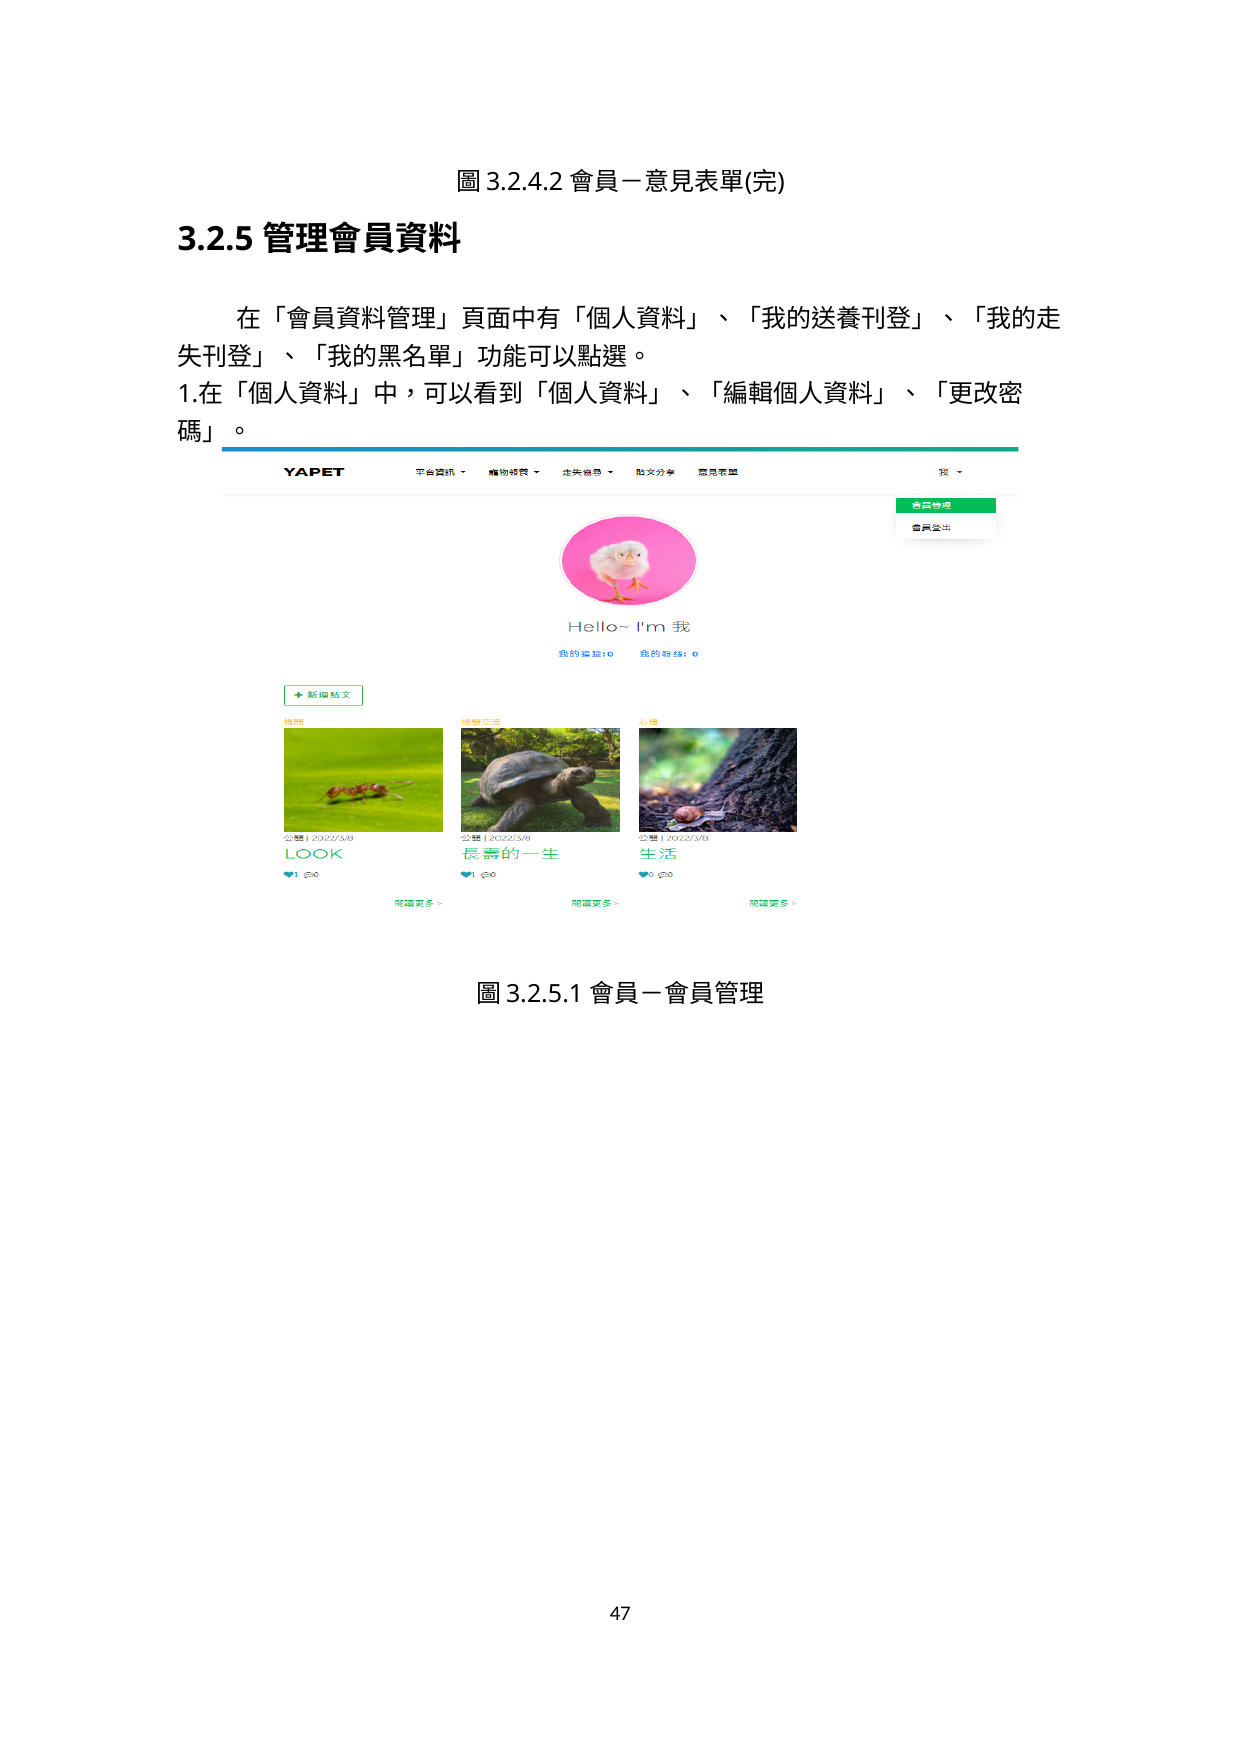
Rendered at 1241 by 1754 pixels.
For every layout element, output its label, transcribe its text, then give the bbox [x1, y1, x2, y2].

text 圖3.2.5.1 會員－會員管理 [177, 973, 1063, 1010]
text 1.在「個人資料」中，可以看到「個人資料」、「編輯個人資料」、「更改密碼」。 [177, 373, 1063, 448]
text 3.2.5 管理會員資料 [177, 199, 1063, 274]
text 圖3.2.4.2 會員－意見表單(完) [177, 161, 1063, 199]
picture [221, 447, 1019, 938]
text 在「會員資料管理」頁面中有「個人資料」、「我的送養刊登」、「我的走失刊登」、「我的黑名單」功能可以點選。 [177, 298, 1063, 373]
